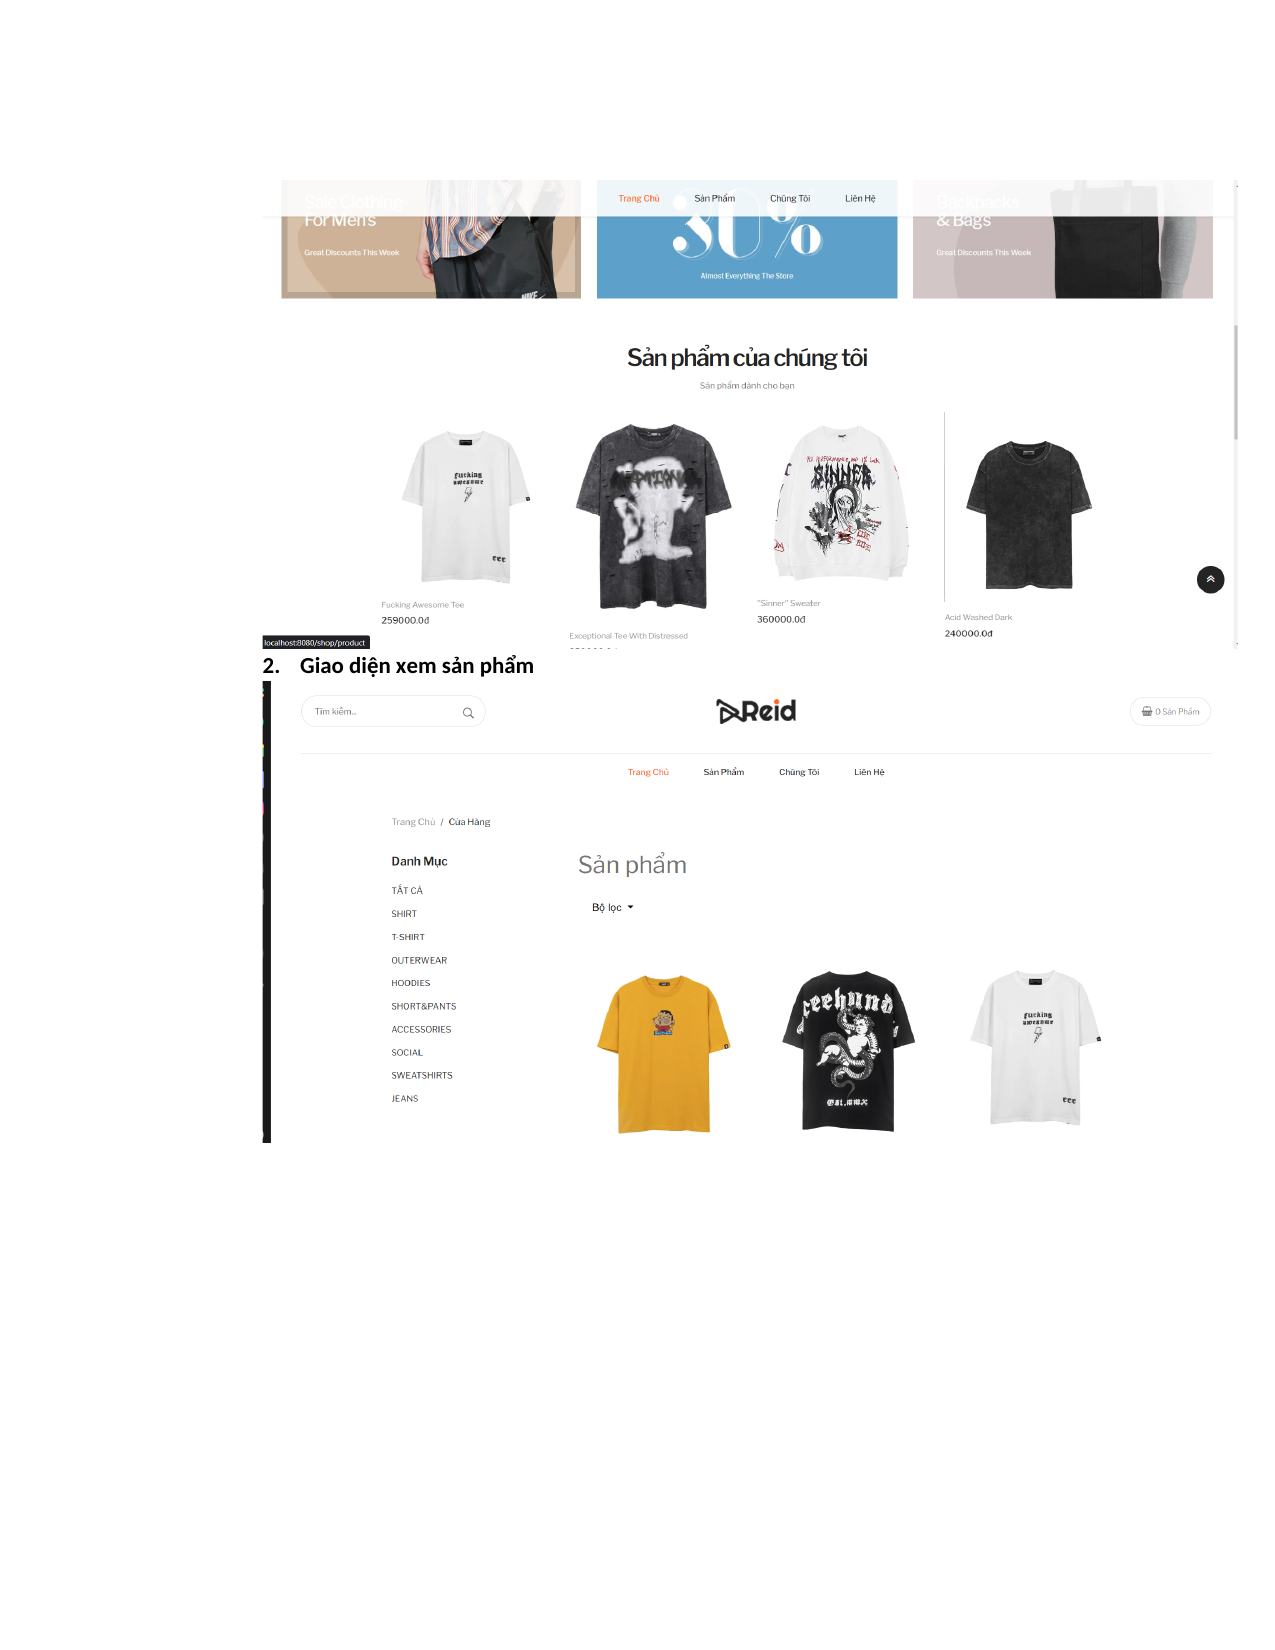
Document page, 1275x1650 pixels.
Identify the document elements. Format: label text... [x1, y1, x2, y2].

picture [262, 180, 1238, 649]
list Giao diện xem sản phẩm [262, 651, 1125, 679]
picture [262, 681, 1238, 1143]
